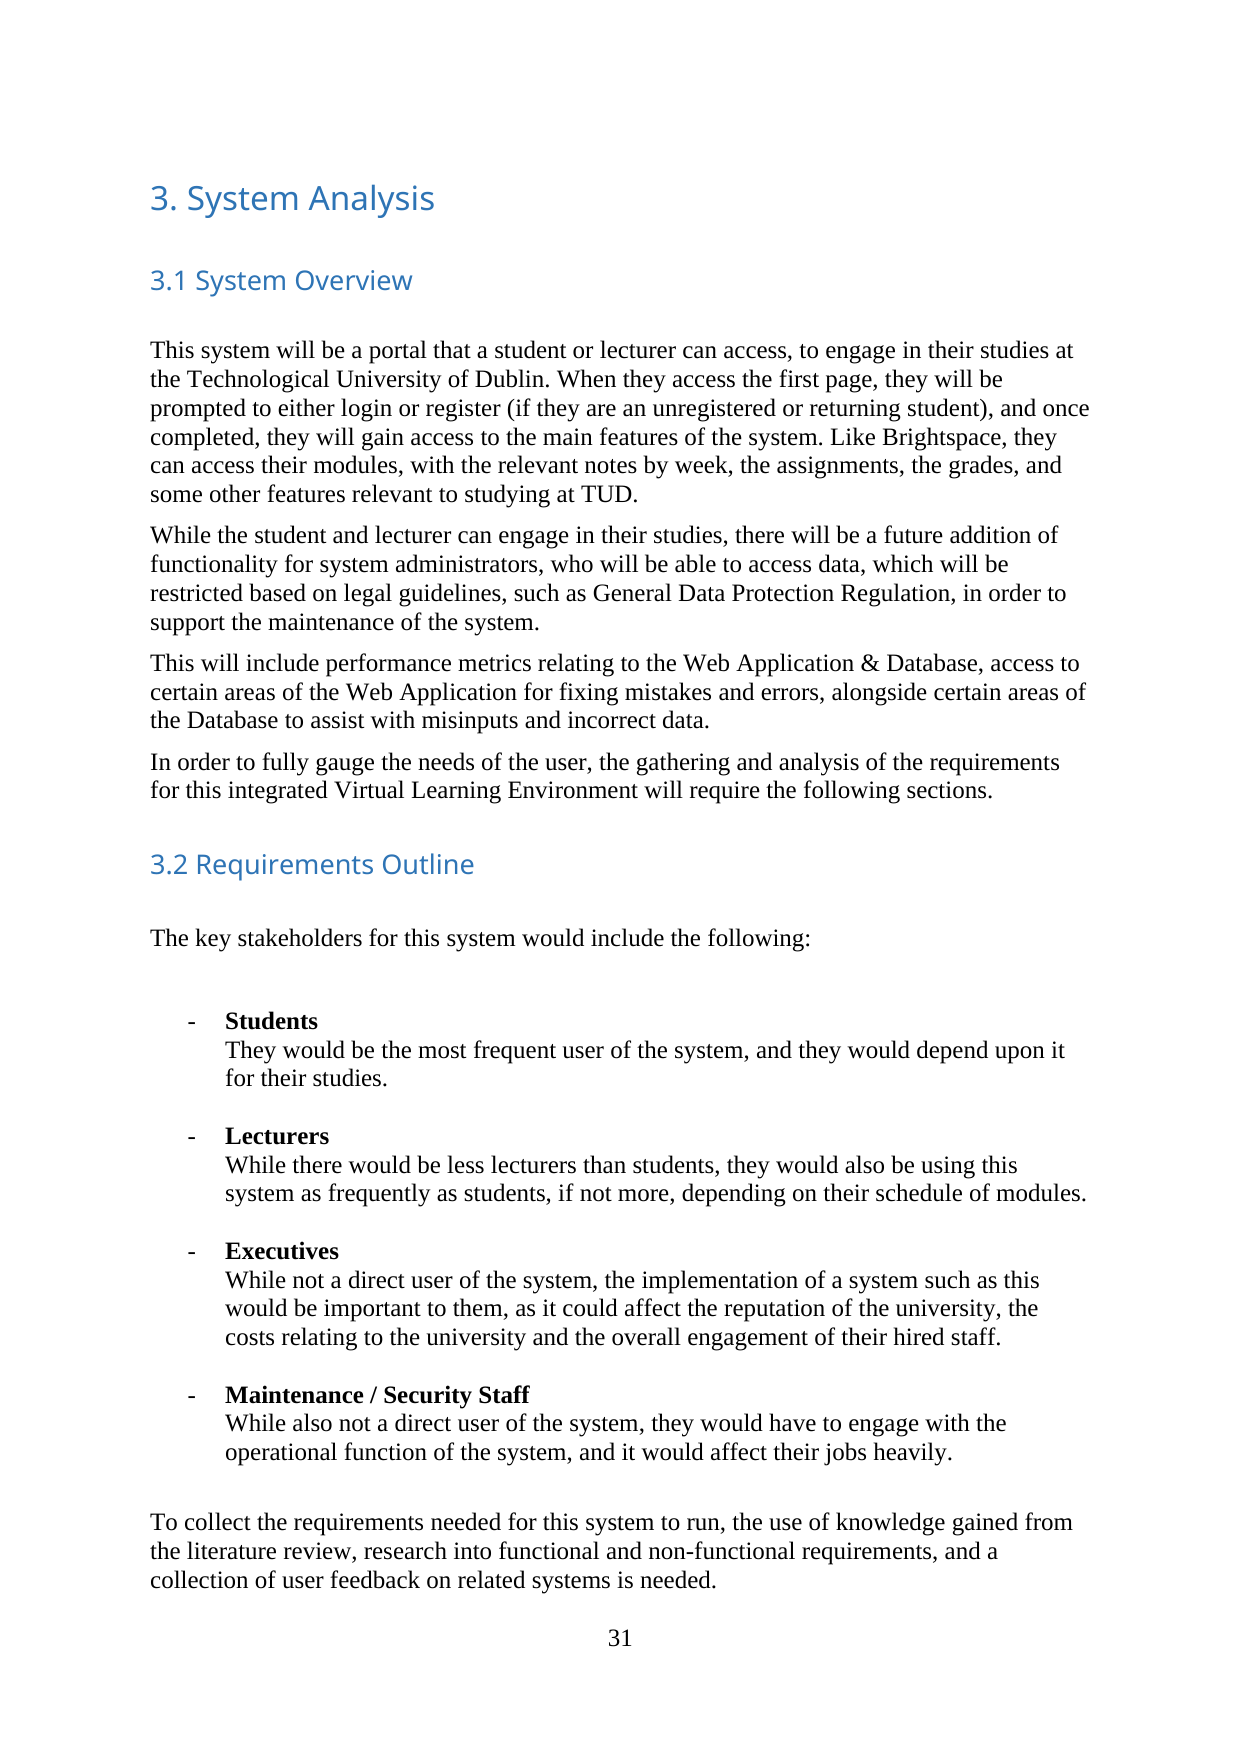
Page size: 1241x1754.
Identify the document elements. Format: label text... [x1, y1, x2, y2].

list Executives While not a direct user of the system, the implementation of a system such as this would be important to them, as it could affect the reputation of the university, the costs relating to the university and the overall engagement of their hired staff. [187, 1236, 1090, 1380]
subtitle 3.1 System Overview [150, 262, 1090, 335]
subtitle 3.2 Requirements Outline [150, 845, 1090, 882]
list Maintenance / Security Staff While also not a direct user of the system, they would have to engage with the operational function of the system, and it would affect their jobs heavily. [187, 1380, 1090, 1495]
text In order to fully gauge the needs of the user, the gathering and analysis of the requirements for this integrated Virtual Learning Environment will require the following sections. [150, 747, 1090, 833]
text This will include performance metrics relating to the Web Application & Database, access to certain areas of the Web Application for fixing mistakes and errors, alongside certain areas of the Database to assist with misinputs and incorrect data. [150, 648, 1090, 734]
list Lecturers While there would be less lecturers than students, they would also be using this system as frequently as students, if not more, depending on their schedule of modules. [187, 1121, 1090, 1236]
list Students They would be the most frequent user of the system, and they would depend upon it for their studies. [187, 1006, 1090, 1121]
text To collect the requirements needed for this system to run, the use of knowledge gained from the literature review, research into functional and non-functional requirements, and a collection of user feedback on related systems is needed. [150, 1507, 1090, 1593]
text While the student and lecturer can engage in their studies, there will be a future addition of functionality for system administrators, who will be able to access data, which will be restricted based on legal guidelines, such as General Data Protection Regulation, in order to support the maintenance of the system. [150, 520, 1090, 635]
text The key stakeholders for this system would include the following: [150, 923, 1090, 952]
subtitle 3. System Analysis [150, 175, 1090, 220]
text This system will be a portal that a student or lecturer can access, to engage in their studies at the Technological University of Dublin. When they access the first page, they will be prompted to either login or register (if they are an unregistered or returning student), and once completed, they will gain access to the main features of the system. Like Brightspace, they can access their modules, with the relevant notes by week, the assignments, the grades, and some other features relevant to studying at TUD. [150, 335, 1090, 508]
